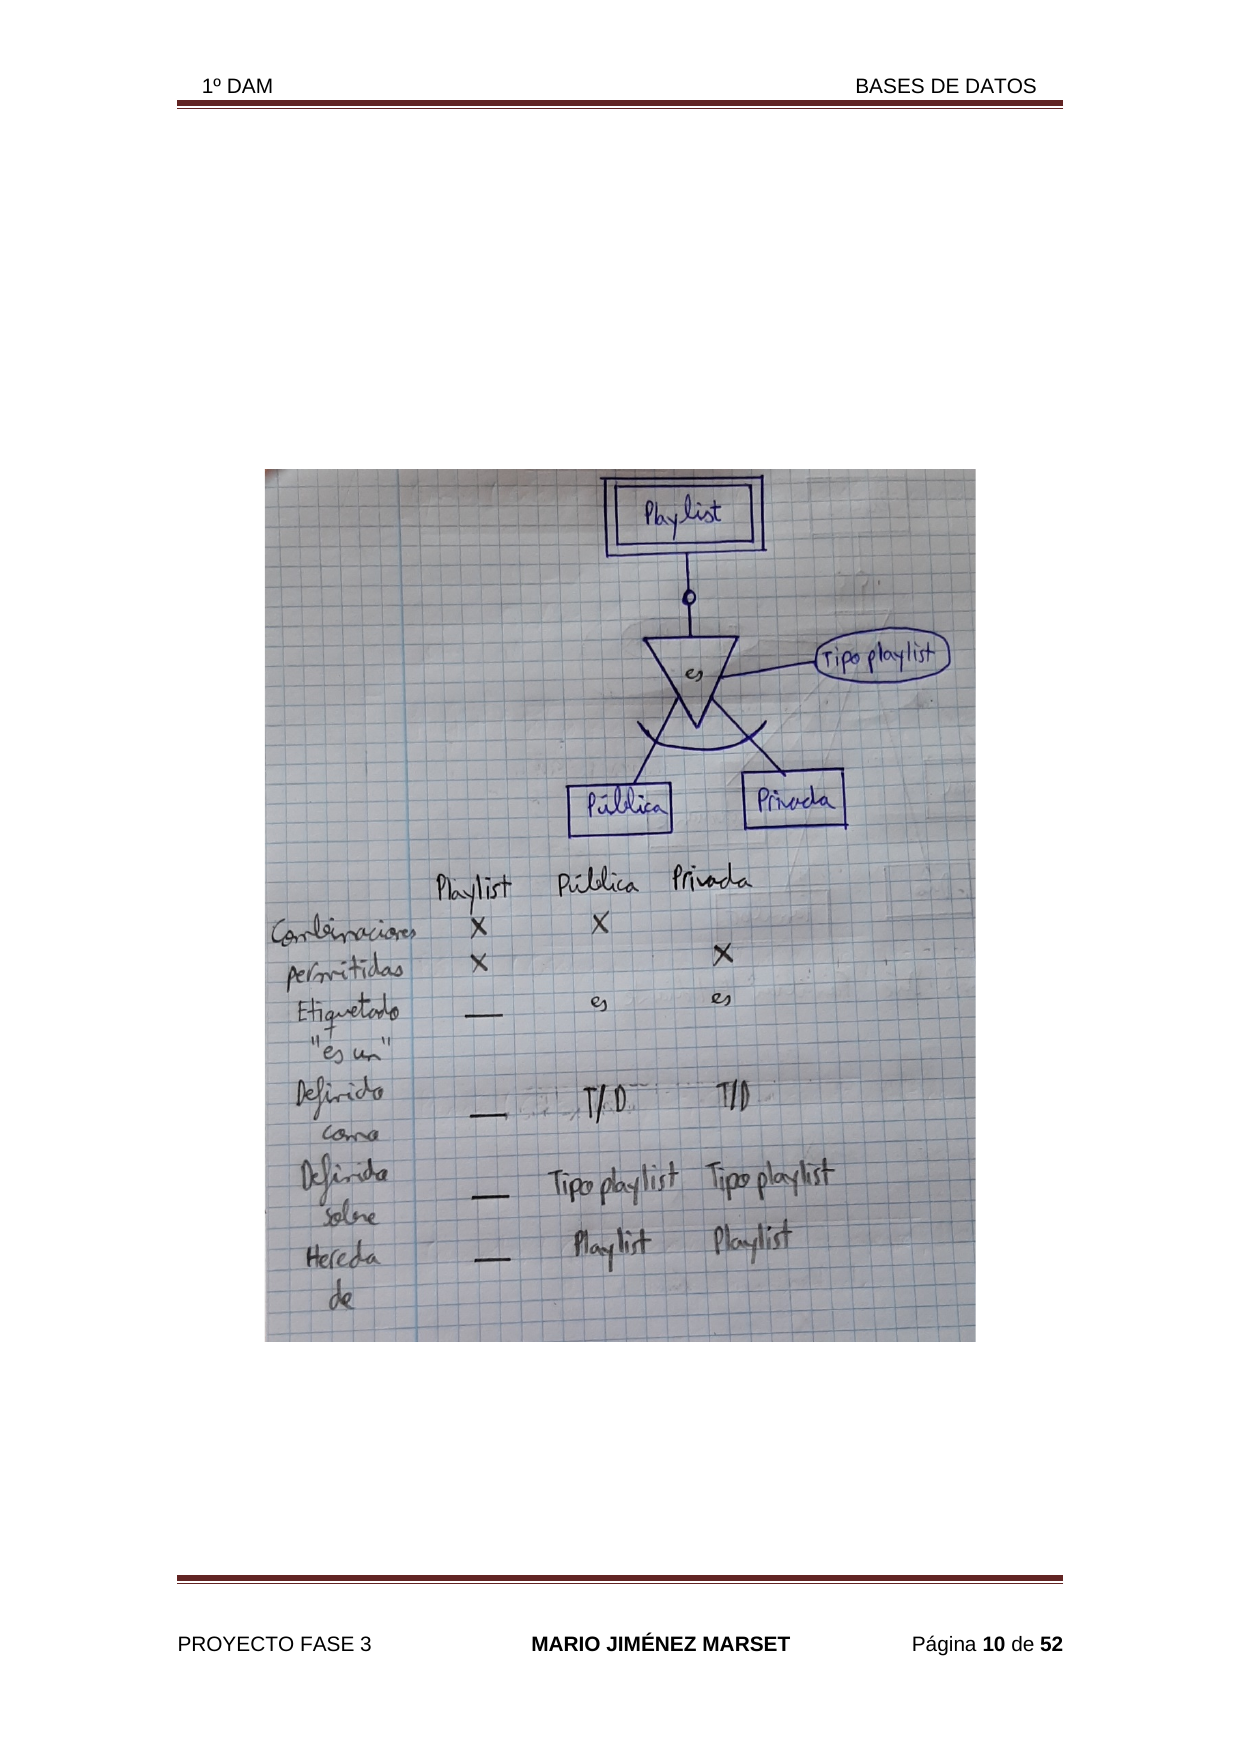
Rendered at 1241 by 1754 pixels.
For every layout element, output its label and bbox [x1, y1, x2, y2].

picture [264, 469, 976, 1342]
